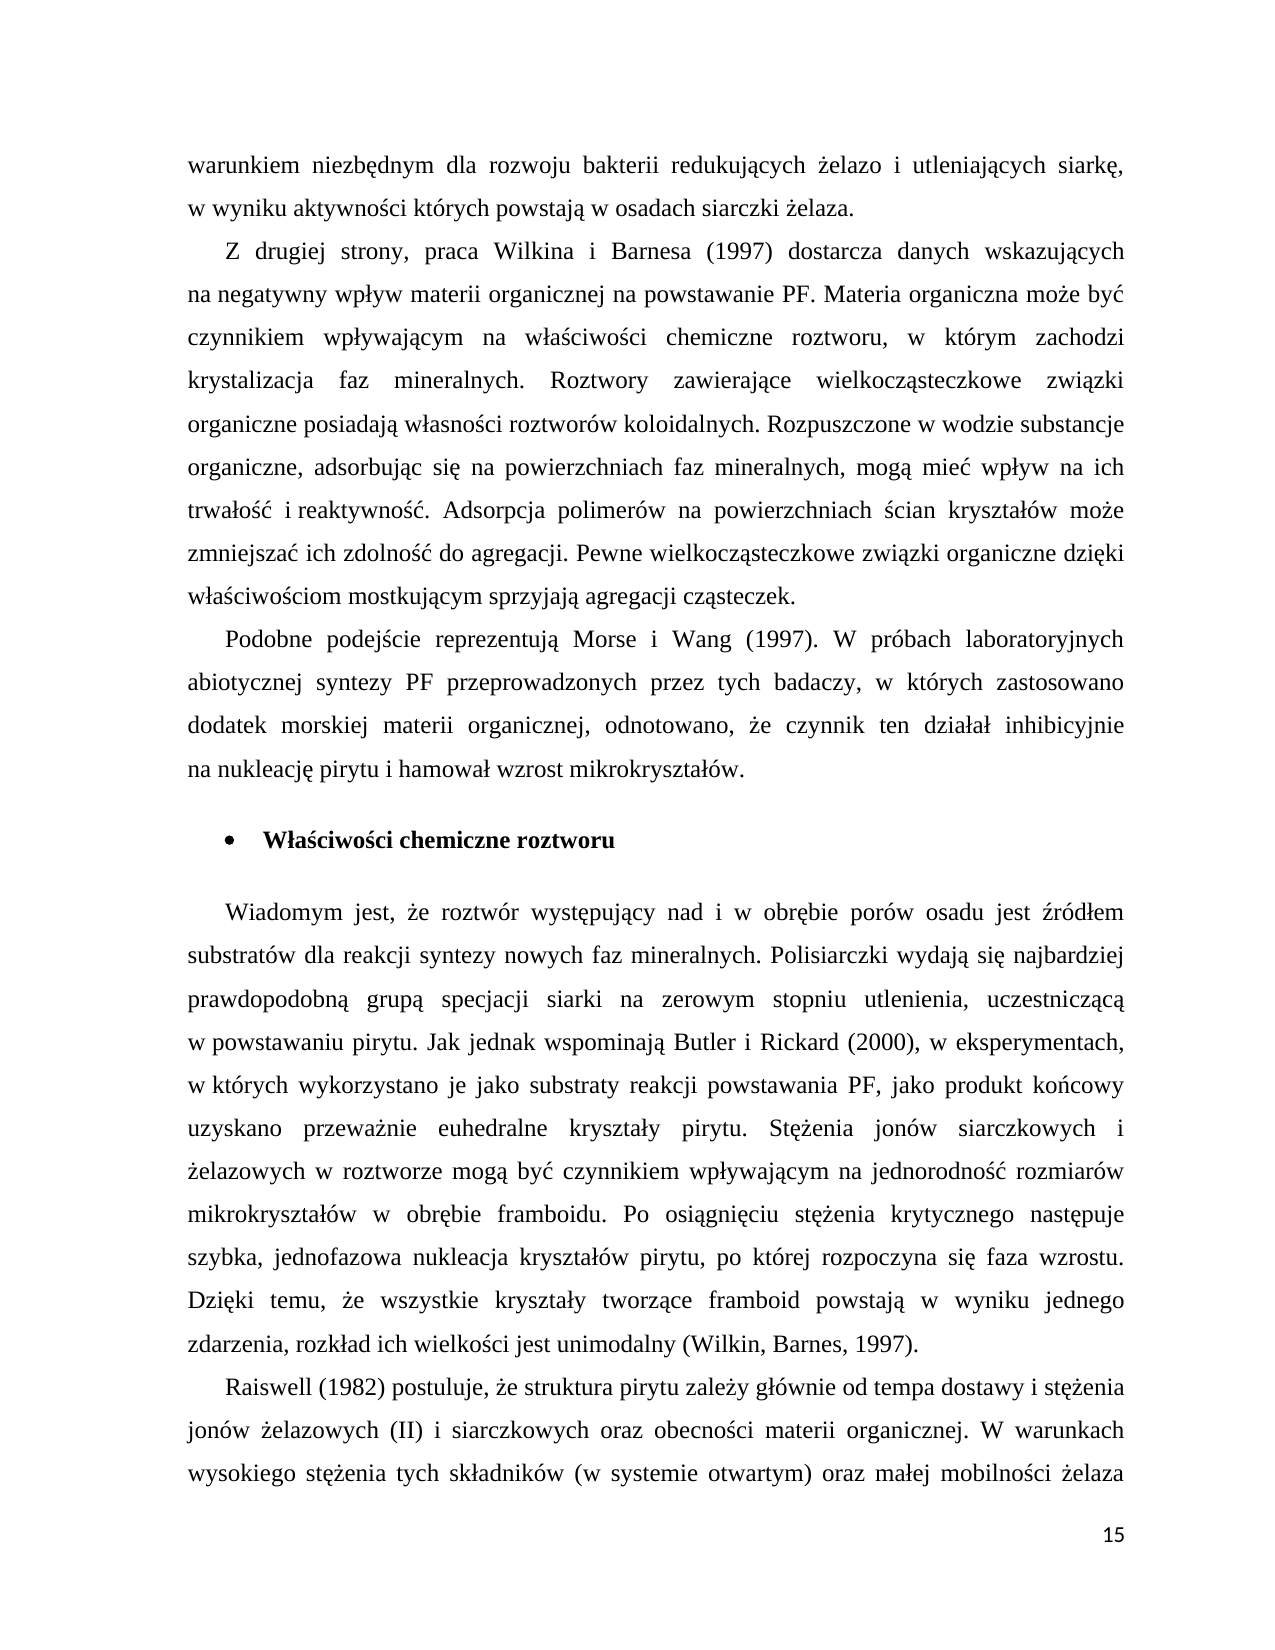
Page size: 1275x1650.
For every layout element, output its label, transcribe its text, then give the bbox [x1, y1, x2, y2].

text Wiadomym jest, że roztwór występujący nad i w obrębie porów osadu jest źródłem substratów dla reakcji syntezy nowych faz mineralnych. Polisiarczki wydają się najbardziej prawdopodobną grupą specjacji siarki na zerowym stopniu utlenienia, uczestniczącą w powstawaniu pirytu. Jak jednak wspominają Butler i Rickard (2000), w eksperymentach, w których wykorzystano je jako substraty reakcji powstawania PF, jako produkt końcowy uzyskano przeważnie euhedralne kryształy pirytu. Stężenia jonów siarczkowych i żelazowych w roztworze mogą być czynnikiem wpływającym na jednorodność rozmiarów mikrokryształów w obrębie framboidu. Po osiągnięciu stężenia krytycznego następuje szybka, jednofazowa nukleacja kryształów pirytu, po której rozpoczyna się faza wzrostu. Dzięki temu, że wszystkie kryształy tworzące framboid powstają w wyniku jednego zdarzenia, rozkład ich wielkości jest unimodalny (Wilkin, Barnes, 1997). [187, 897, 1125, 1357]
list Właściwości chemiczne roztworu [225, 826, 1125, 854]
text Podobne podejście reprezentują Morse i Wang (1997). W próbach laboratoryjnych abiotycznej syntezy PF przeprowadzonych przez tych badaczy, w których zastosowano dodatek morskiej materii organicznej, odnotowano, że czynnik ten działał inhibicyjnie na nukleację pirytu i hamował wzrost mikrokryształów. [187, 624, 1125, 782]
text Z drugiej strony, praca Wilkina i Barnesa (1997) dostarcza danych wskazujących na negatywny wpływ materii organicznej na powstawanie PF. Materia organiczna może być czynnikiem wpływającym na właściwości chemiczne roztworu, w którym zachodzi krystalizacja faz mineralnych. Roztwory zawierające wielkocząsteczkowe związki organiczne posiadają własności roztworów koloidalnych. Rozpuszczone w wodzie substancje organiczne, adsorbując się na powierzchniach faz mineralnych, mogą mieć wpływ na ich trwałość i reaktywność. Adsorpcja polimerów na powierzchniach ścian kryształów może zmniejszać ich zdolność do agregacji. Pewne wielkocząsteczkowe związki organiczne dzięki właściwościom mostkującym sprzyjają agregacji cząsteczek. [187, 236, 1125, 610]
